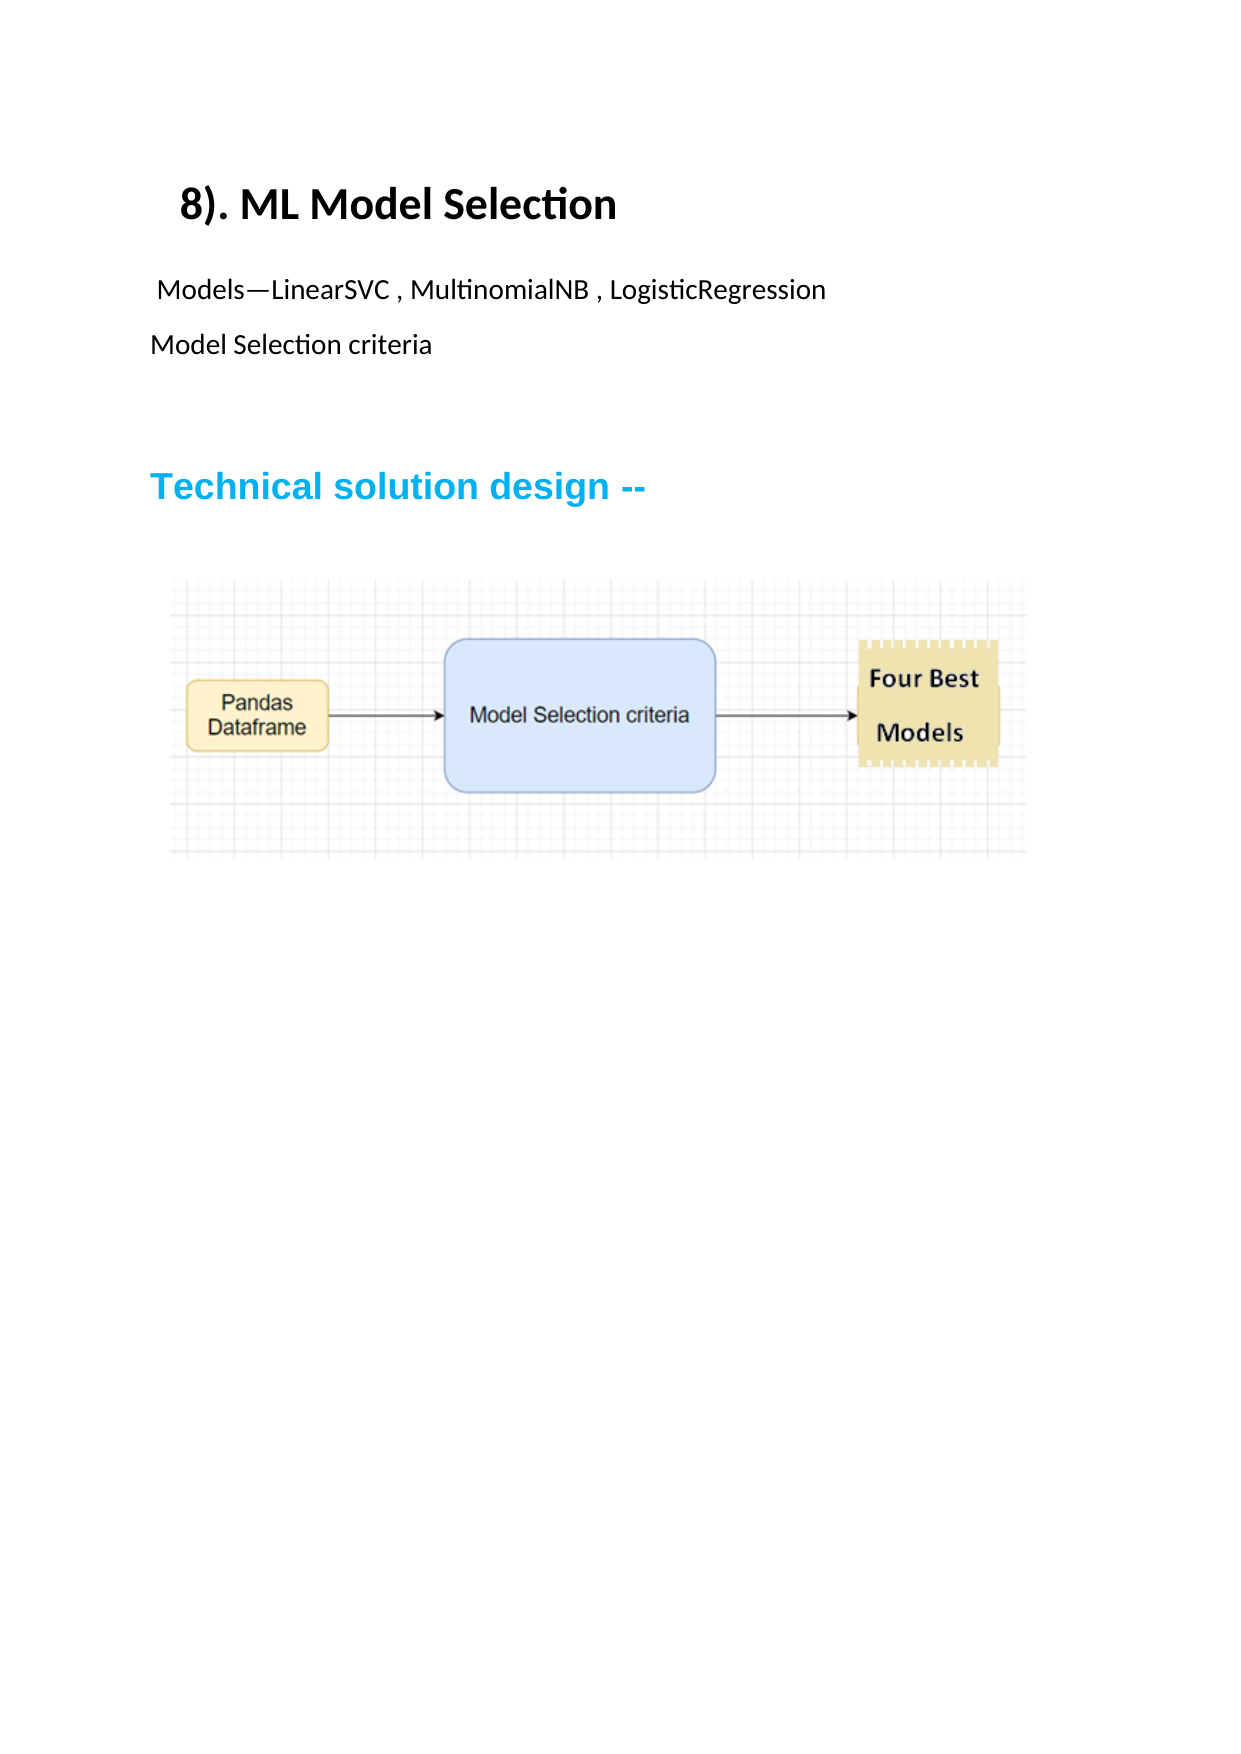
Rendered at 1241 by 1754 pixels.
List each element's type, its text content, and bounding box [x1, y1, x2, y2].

subtitle Technical solution design -- [150, 464, 1090, 508]
text Model Selection criteria [150, 326, 1090, 362]
text Models—LinearSVC , MultinomialNB , LogisticRegression [150, 271, 1090, 307]
picture [150, 573, 1044, 893]
subtitle 8). ML Model Selection [179, 175, 1090, 231]
